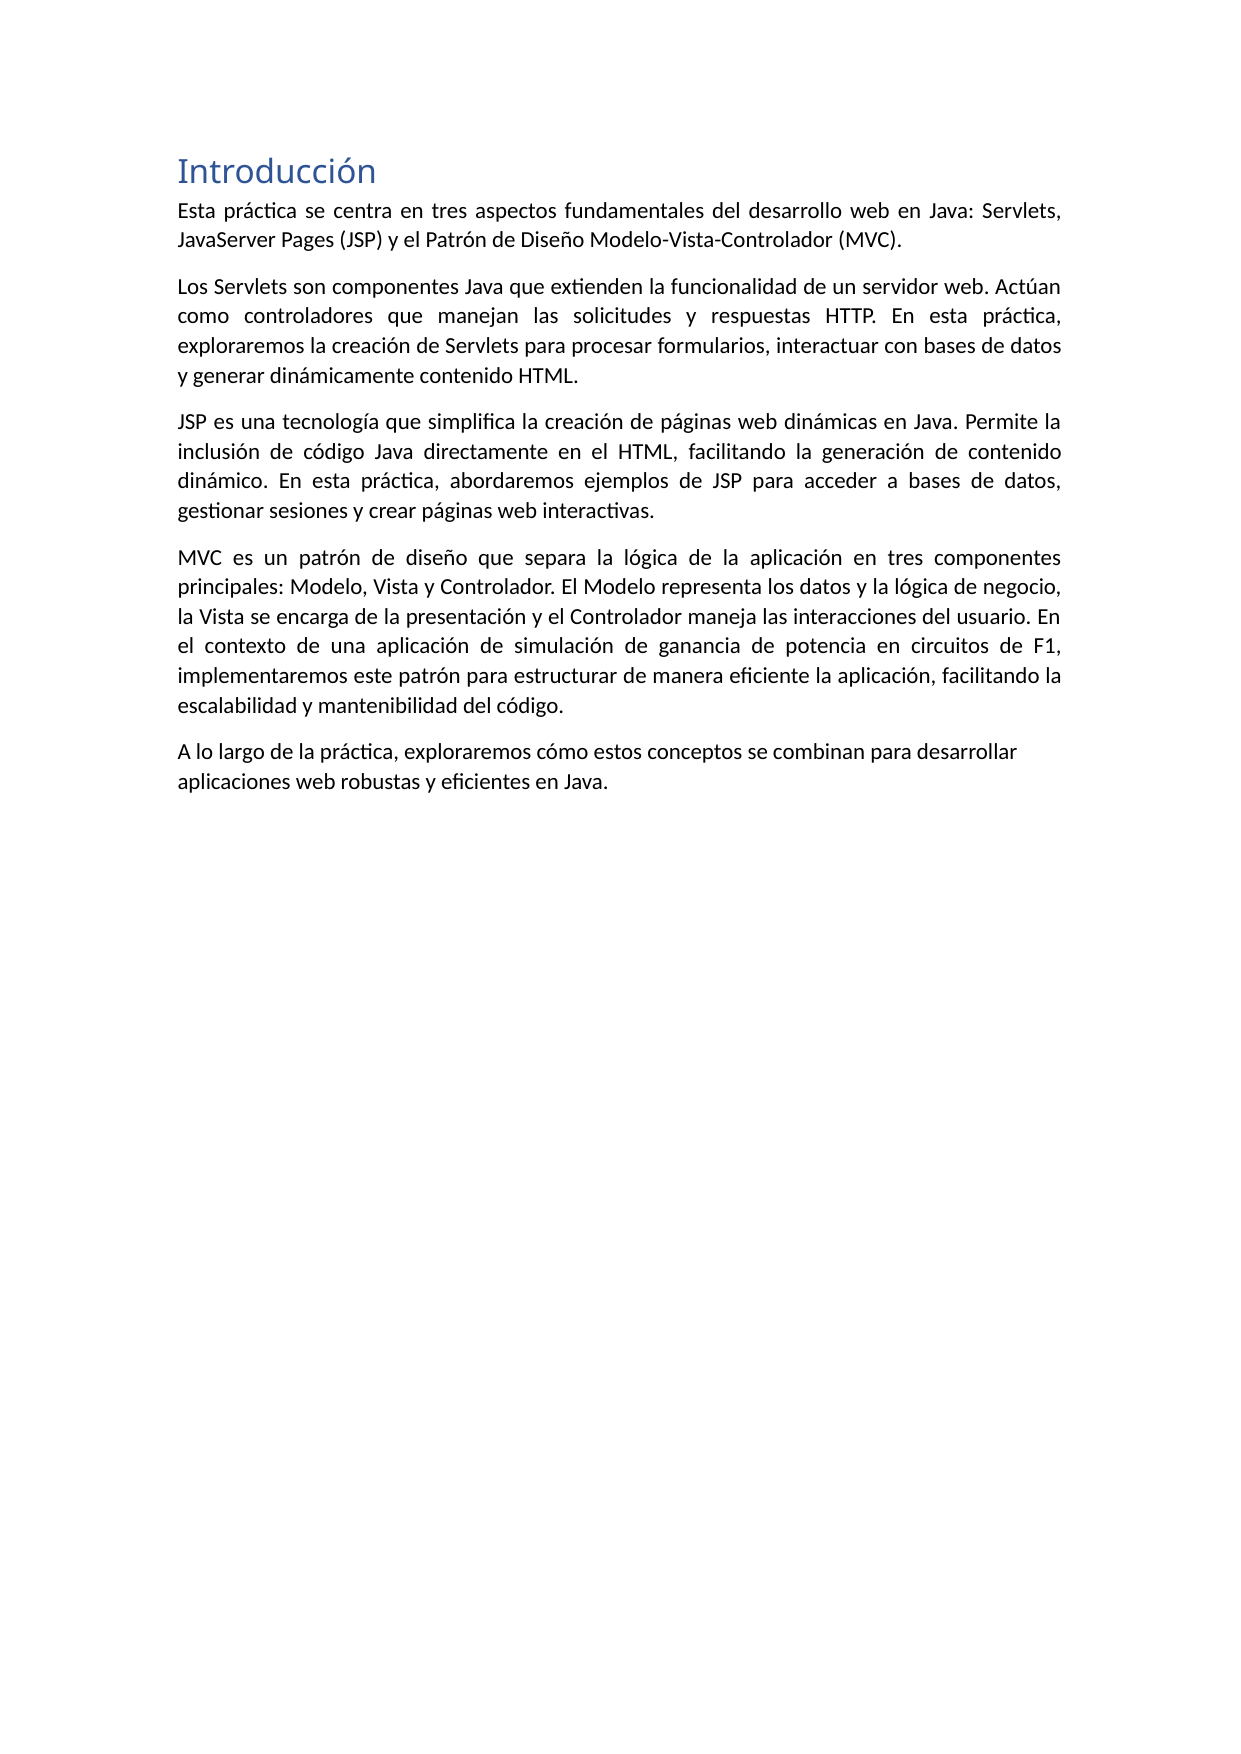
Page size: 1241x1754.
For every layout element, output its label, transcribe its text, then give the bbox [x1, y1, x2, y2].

text Esta práctica se centra en tres aspectos fundamentales del desarrollo web en Java: Servlets, JavaServer Pages (JSP) y el Patrón de Diseño Modelo-Vista-Controlador (MVC). [177, 196, 1063, 253]
text A lo largo de la práctica, exploraremos cómo estos conceptos se combinan para desarrollar aplicaciones web robustas y eficientes en Java. [177, 737, 1063, 795]
subtitle Introducción [177, 148, 1063, 193]
text MVC es un patrón de diseño que separa la lógica de la aplicación en tres componentes principales: Modelo, Vista y Controlador. El Modelo representa los datos y la lógica de negocio, la Vista se encarga de la presentación y el Controlador maneja las interacciones del usuario. En el contexto de una aplicación de simulación de ganancia de potencia en circuitos de F1, implementaremos este patrón para estructurar de manera eficiente la aplicación, facilitando la escalabilidad y mantenibilidad del código. [177, 543, 1063, 719]
text Los Servlets son componentes Java que extienden la funcionalidad de un servidor web. Actúan como controladores que manejan las solicitudes y respuestas HTTP. En esta práctica, exploraremos la creación de Servlets para procesar formularios, interactuar con bases de datos y generar dinámicamente contenido HTML. [177, 272, 1063, 389]
text JSP es una tecnología que simplifica la creación de páginas web dinámicas en Java. Permite la inclusión de código Java directamente en el HTML, facilitando la generación de contenido dinámico. En esta práctica, abordaremos ejemplos de JSP para acceder a bases de datos, gestionar sesiones y crear páginas web interactivas. [177, 407, 1063, 524]
